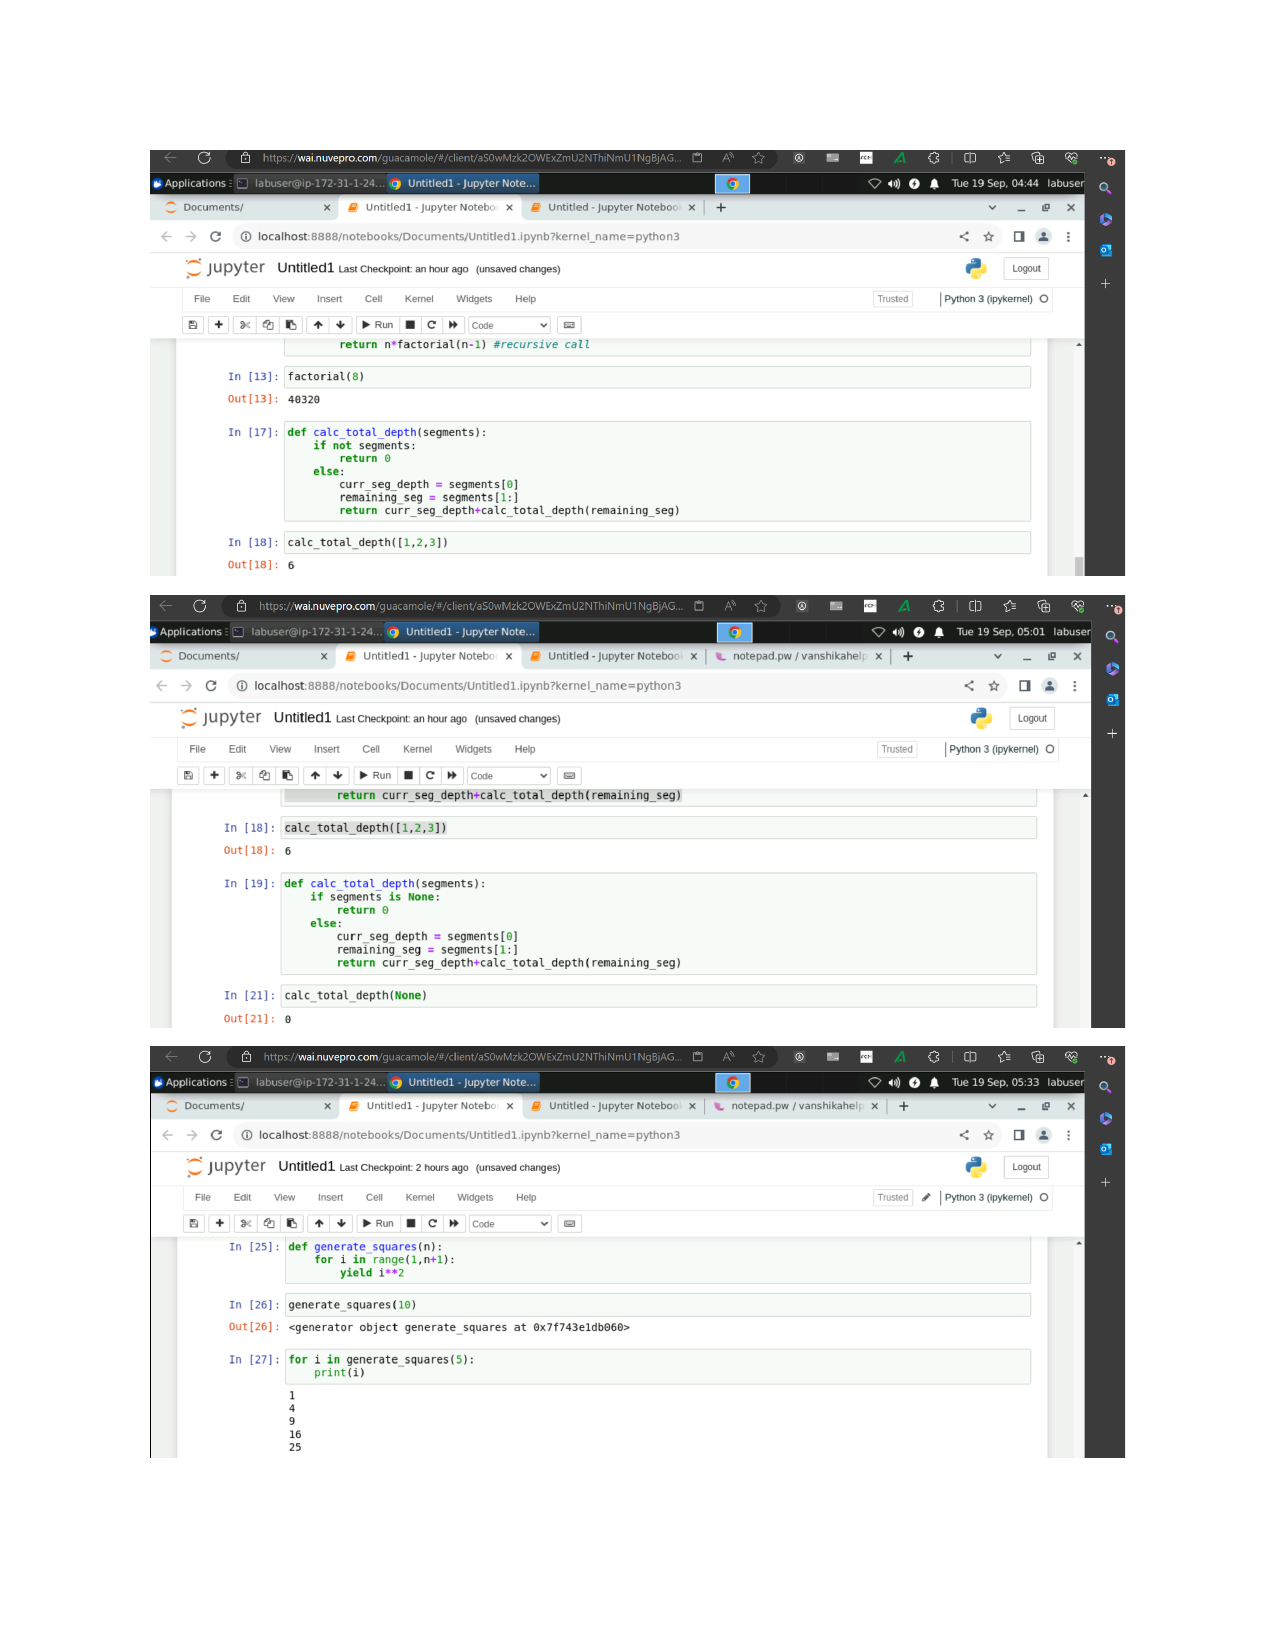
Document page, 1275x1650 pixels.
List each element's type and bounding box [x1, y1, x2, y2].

picture [150, 1046, 1125, 1458]
picture [150, 150, 1125, 576]
picture [150, 595, 1125, 1028]
